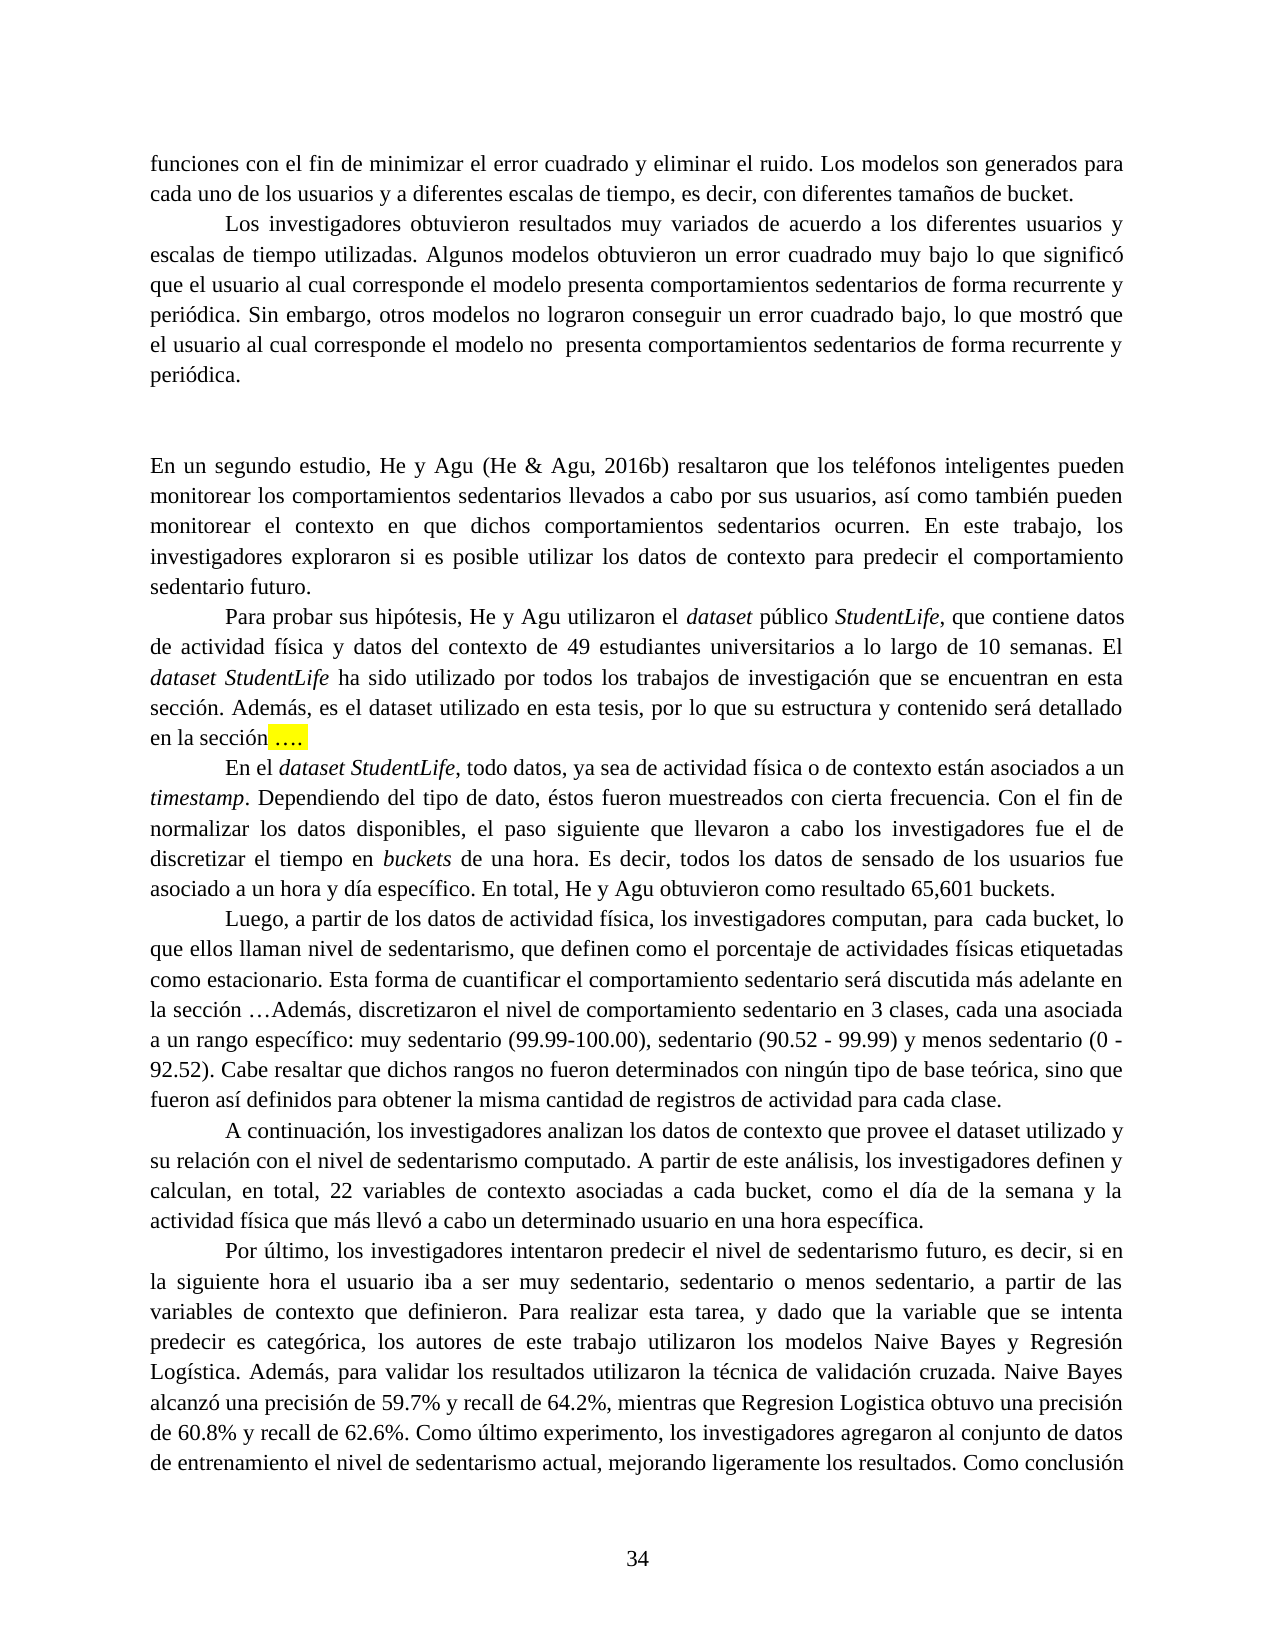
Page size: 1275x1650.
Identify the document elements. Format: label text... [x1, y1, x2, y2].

text En un segundo estudio, He y Agu (He & Agu, 2016b) resaltaron que los teléfonos inteligentes pueden monitorear los comportamientos sedentarios llevados a cabo por sus usuarios, así como también pueden monitorear el contexto en que dichos comportamientos sedentarios ocurren. En este trabajo, los investigadores exploraron si es posible utilizar los datos de contexto para predecir el comportamiento sedentario futuro. [150, 452, 1125, 599]
text A continuación, los investigadores analizan los datos de contexto que provee el dataset utilizado y su relación con el nivel de sedentarismo computado. A partir de este análisis, los investigadores definen y calculan, en total, 22 variables de contexto asociadas a cada bucket, como el día de la semana y la actividad física que más llevó a cabo un determinado usuario en una hora específica. [150, 1117, 1125, 1234]
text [150, 1237, 1125, 1475]
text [150, 150, 1125, 207]
text Luego, a partir de los datos de actividad física, los investigadores computan, para cada bucket, lo que ellos llaman nivel de sedentarismo, que definen como el porcentaje de actividades físicas etiquetadas como estacionario. Esta forma de cuantificar el comportamiento sedentario será discutida más adelante en la sección …Además, discretizaron el nivel de comportamiento sedentario en 3 clases, cada una asociada a un rango específico: muy sedentario (99.99-100.00), sedentario (90.52 - 99.99) y menos sedentario (0 - 92.52). Cabe resaltar que dichos rangos no fueron determinados con ningún tipo de base teórica, sino que fueron así definidos para obtener la misma cantidad de registros de actividad para cada clase. [150, 905, 1125, 1113]
text Para probar sus hipótesis, He y Agu utilizaron el dataset público StudentLife, que contiene datos de actividad física y datos del contexto de 49 estudiantes universitarios a lo largo de 10 semanas. El dataset StudentLife ha sido utilizado por todos los trabajos de investigación que se encuentran en esta sección. Además, es el dataset utilizado en esta tesis, por lo que su estructura y contenido será detallado en la sección …. [150, 603, 1125, 750]
text Los investigadores obtuvieron resultados muy variados de acuerdo a los diferentes usuarios y escalas de tiempo utilizadas. Algunos modelos obtuvieron un error cuadrado muy bajo lo que significó que el usuario al cual corresponde el modelo presenta comportamientos sedentarios de forma recurrente y periódica. Sin embargo, otros modelos no lograron conseguir un error cuadrado bajo, lo que mostró que el usuario al cual corresponde el modelo no presenta comportamientos sedentarios de forma recurrente y periódica. [150, 210, 1125, 388]
text En el dataset StudentLife, todo datos, ya sea de actividad física o de contexto están asociados a un timestamp. Dependiendo del tipo de dato, éstos fueron muestreados con cierta frecuencia. Con el fin de normalizar los datos disponibles, el paso siguiente que llevaron a cabo los investigadores fue el de discretizar el tiempo en buckets de una hora. Es decir, todos los datos de sensado de los usuarios fue asociado a un hora y día específico. En total, He y Agu obtuvieron como resultado 65,601 buckets. [150, 754, 1125, 901]
